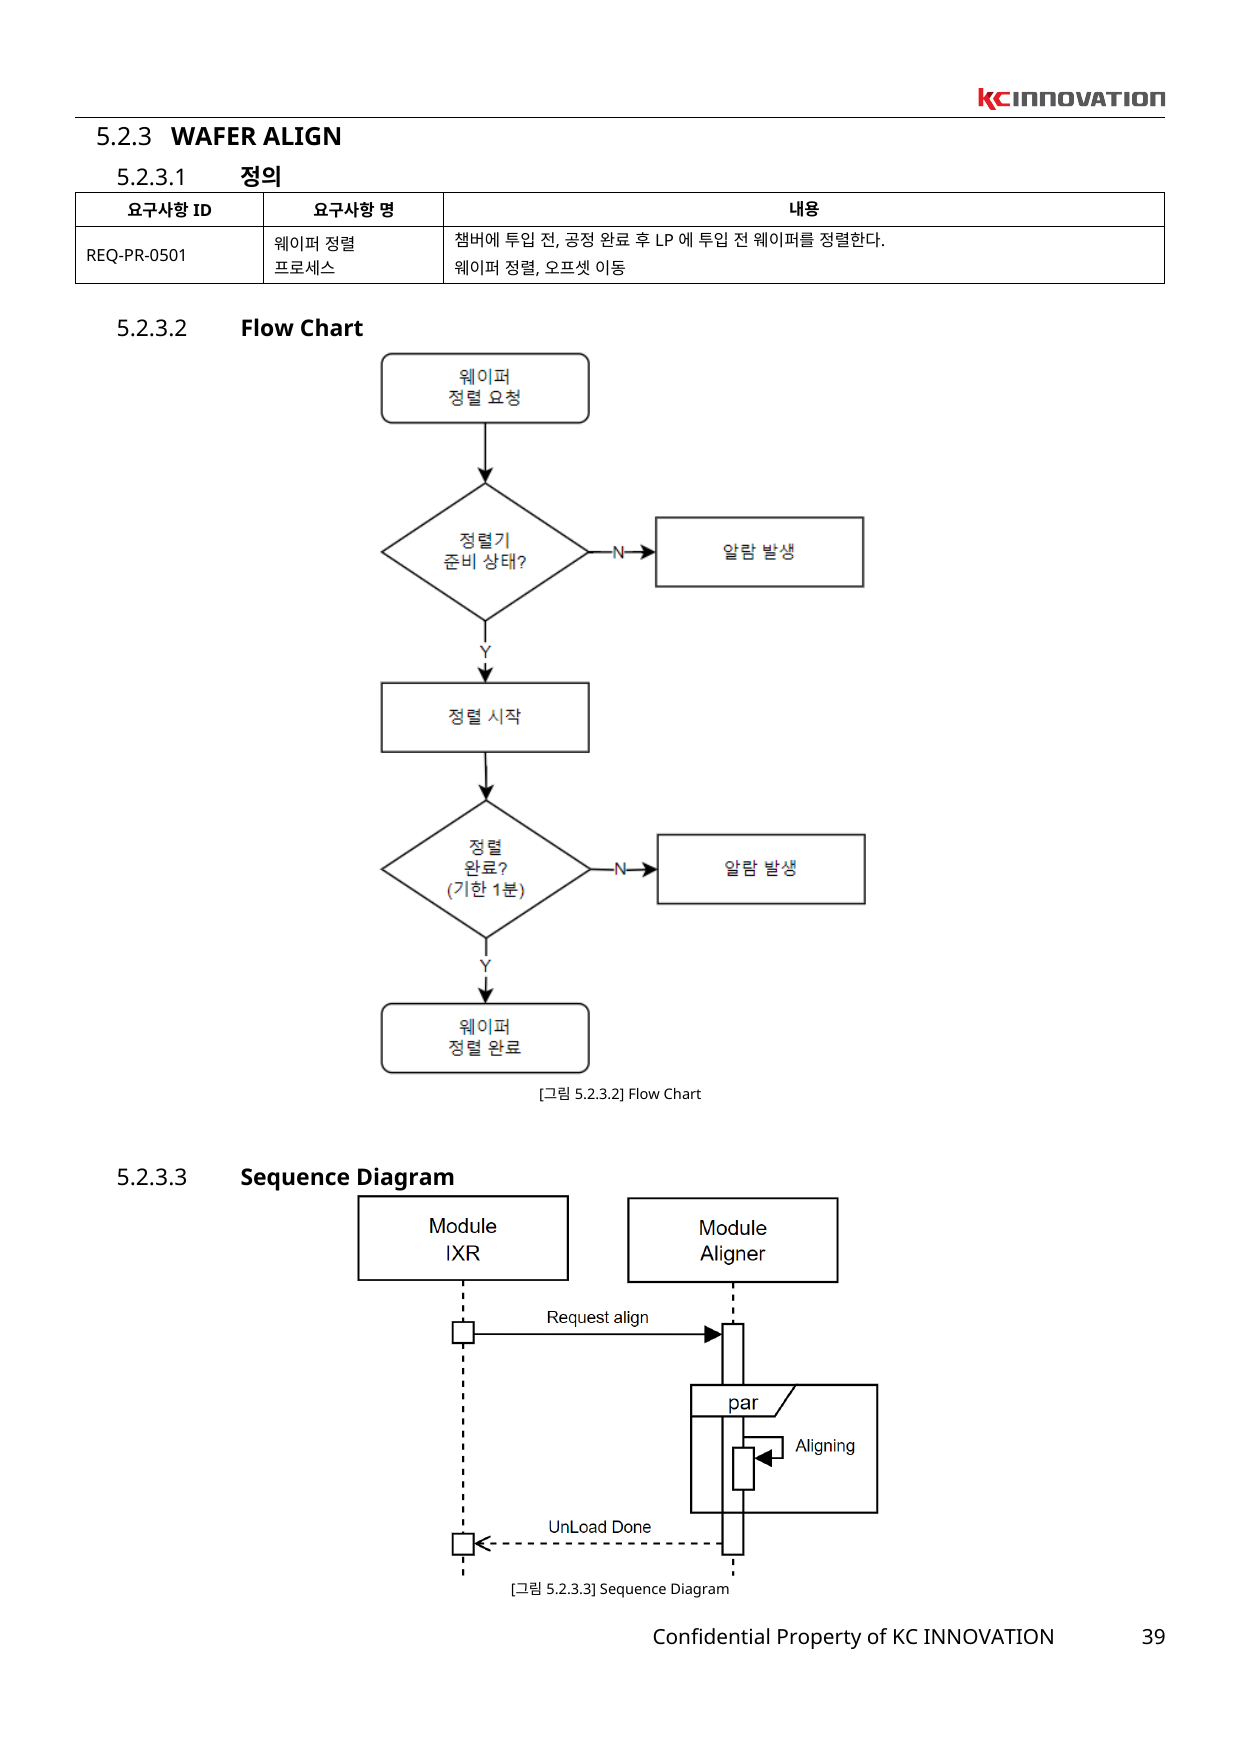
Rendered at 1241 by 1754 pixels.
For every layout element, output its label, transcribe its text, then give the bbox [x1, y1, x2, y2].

subtitle Sequence Diagram [116, 1160, 1165, 1192]
picture [368, 343, 872, 1083]
table_cell 웨이퍼 정렬 프로세스 [264, 227, 443, 283]
picture [978, 88, 1166, 110]
subtitle 정의 [116, 158, 1165, 192]
table_cell REQ-PR-0501 [76, 227, 263, 283]
table_header 요구사항 ID [76, 193, 263, 226]
subtitle WAFER ALIGN [96, 118, 1144, 152]
text [그림 5.2.3.3] Sequence Diagram [75, 1577, 1165, 1598]
table_header 내용 [444, 193, 1164, 226]
text [그림 5.2.3.2] Flow Chart [75, 1082, 1165, 1103]
table_cell 챔버에 투입 전, 공정 완료 후 LP 에 투입 전 웨이퍼를 정렬한다. 웨이퍼 정렬, 오프셋 이동 [444, 227, 1164, 283]
picture [355, 1191, 885, 1578]
subtitle Flow Chart [116, 312, 1165, 343]
table_header 요구사항 명 [264, 193, 443, 226]
